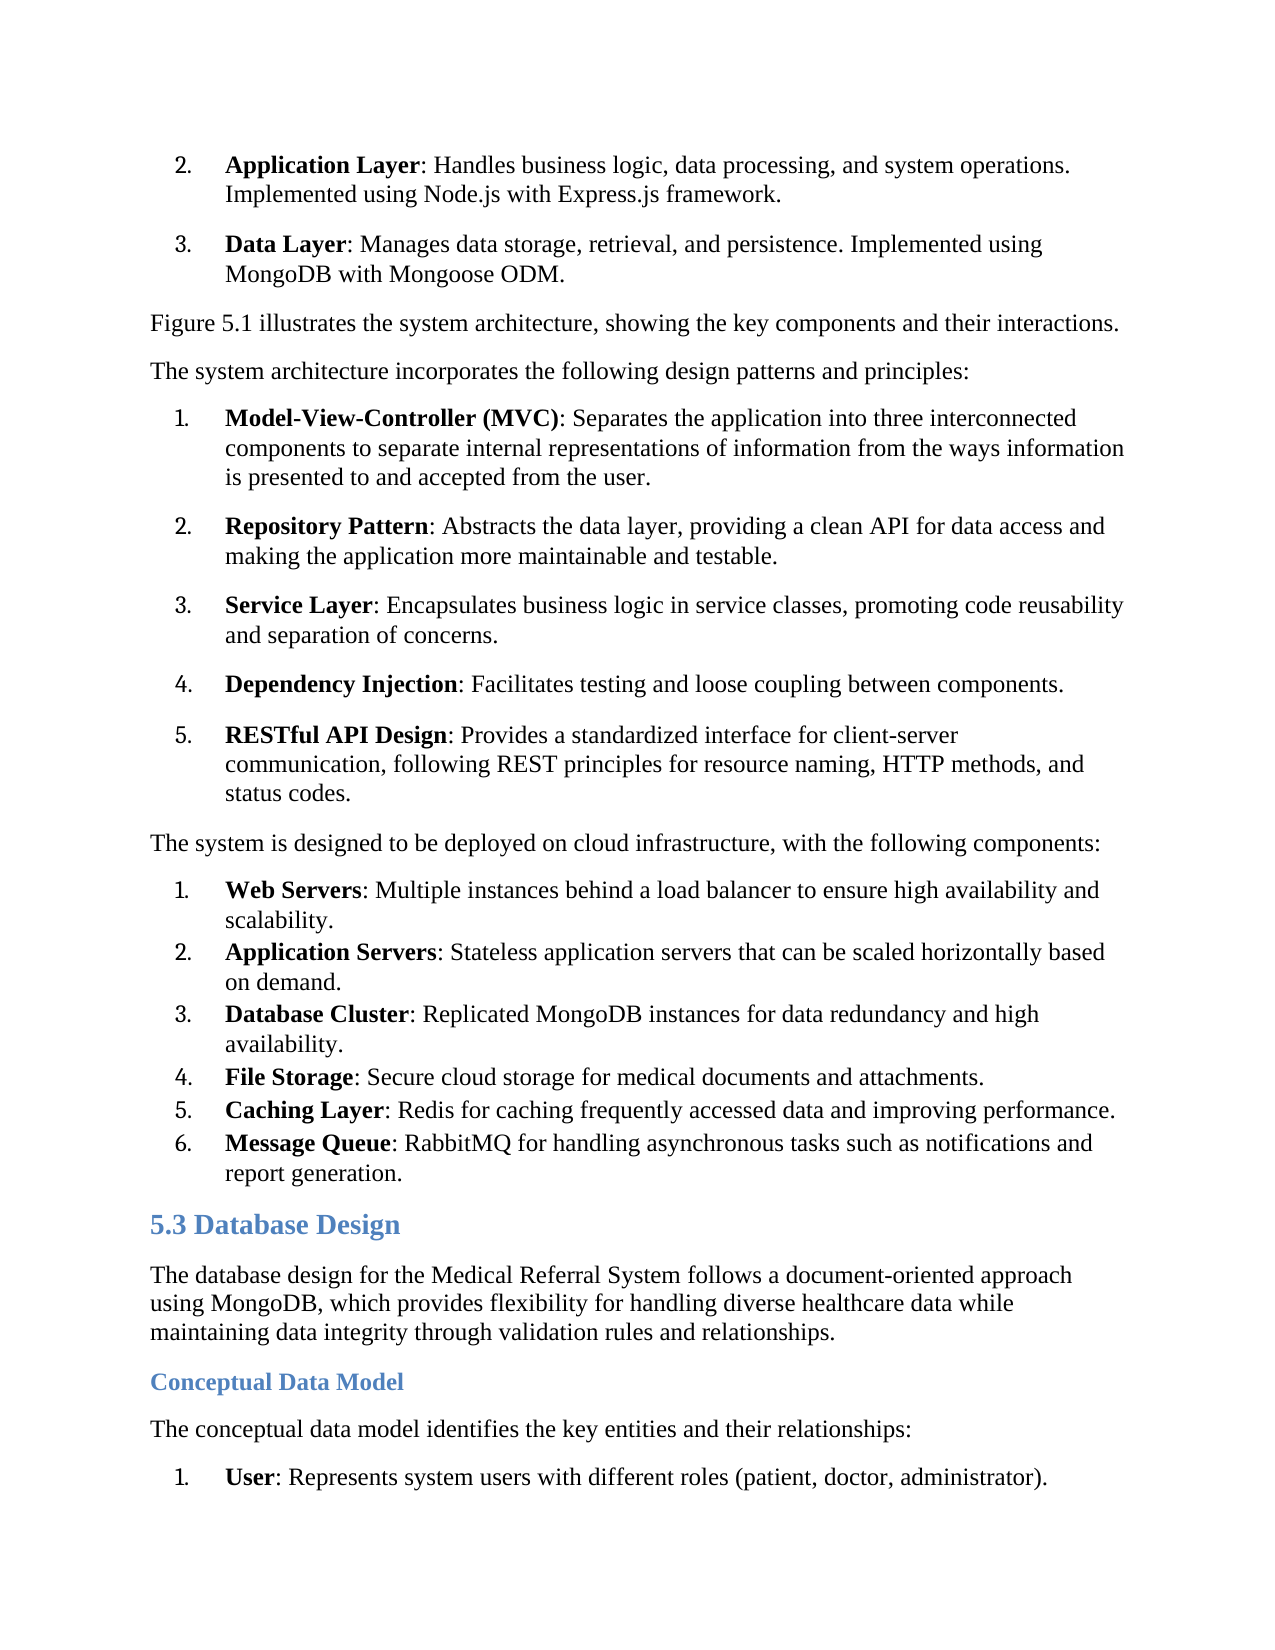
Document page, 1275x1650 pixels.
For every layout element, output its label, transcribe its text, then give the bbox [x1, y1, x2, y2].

list Data Layer: Manages data storage, retrieval, and persistence. Implemented using MongoDB with Mongoose ODM. [175, 229, 1125, 287]
list RESTful API Design: Provides a standardized interface for client-server communication, following REST principles for resource naming, HTTP methods, and status codes. [175, 720, 1125, 807]
list Service Layer: Encapsulates business logic in service classes, promoting code reusability and separation of concerns. [175, 590, 1125, 649]
subtitle 5.3 Database Design [150, 1207, 1125, 1241]
list Dependency Injection: Facilitates testing and loose coupling between components. [175, 669, 1125, 699]
text The conceptual data model identifies the key entities and their relationships: [150, 1414, 1125, 1443]
text The system architecture incorporates the following design patterns and principles: [150, 356, 1125, 384]
list Model-View-Controller (MVC): Separates the application into three interconnected components to separate internal representations of information from the ways information is presented to and accepted from the user. [175, 403, 1125, 490]
list User: Represents system users with different roles (patient, doctor, administrator). [175, 1462, 1125, 1491]
subtitle Conceptual Data Model [150, 1367, 1125, 1396]
text The system is designed to be deployed on cloud infrastructure, with the following components: [150, 828, 1125, 857]
list File Storage: Secure cloud storage for medical documents and attachments. [175, 1062, 1125, 1091]
list Application Servers: Stateless application servers that can be scaled horizontally based on demand. [175, 937, 1125, 996]
list Application Layer: Handles business logic, data processing, and system operations. Implemented using Node.js with Express.js framework. [175, 150, 1125, 208]
list Message Queue: RabbitMQ for handling asynchronous tasks such as notifications and report generation. [175, 1128, 1125, 1187]
text Figure 5.1 illustrates the system architecture, showing the key components and their interactions. [150, 308, 1125, 337]
list Web Servers: Multiple instances behind a load balancer to ensure high availability and scalability. [175, 875, 1125, 934]
list Caching Layer: Redis for caching frequently accessed data and improving performance. [175, 1095, 1125, 1124]
list Repository Pattern: Abstracts the data layer, providing a clean API for data access and making the application more maintainable and testable. [175, 511, 1125, 569]
text The database design for the Medical Referral System follows a document-oriented approach using MongoDB, which provides flexibility for handling diverse healthcare data while maintaining data integrity through validation rules and relationships. [150, 1260, 1125, 1346]
list Database Cluster: Replicated MongoDB instances for data redundancy and high availability. [175, 999, 1125, 1058]
